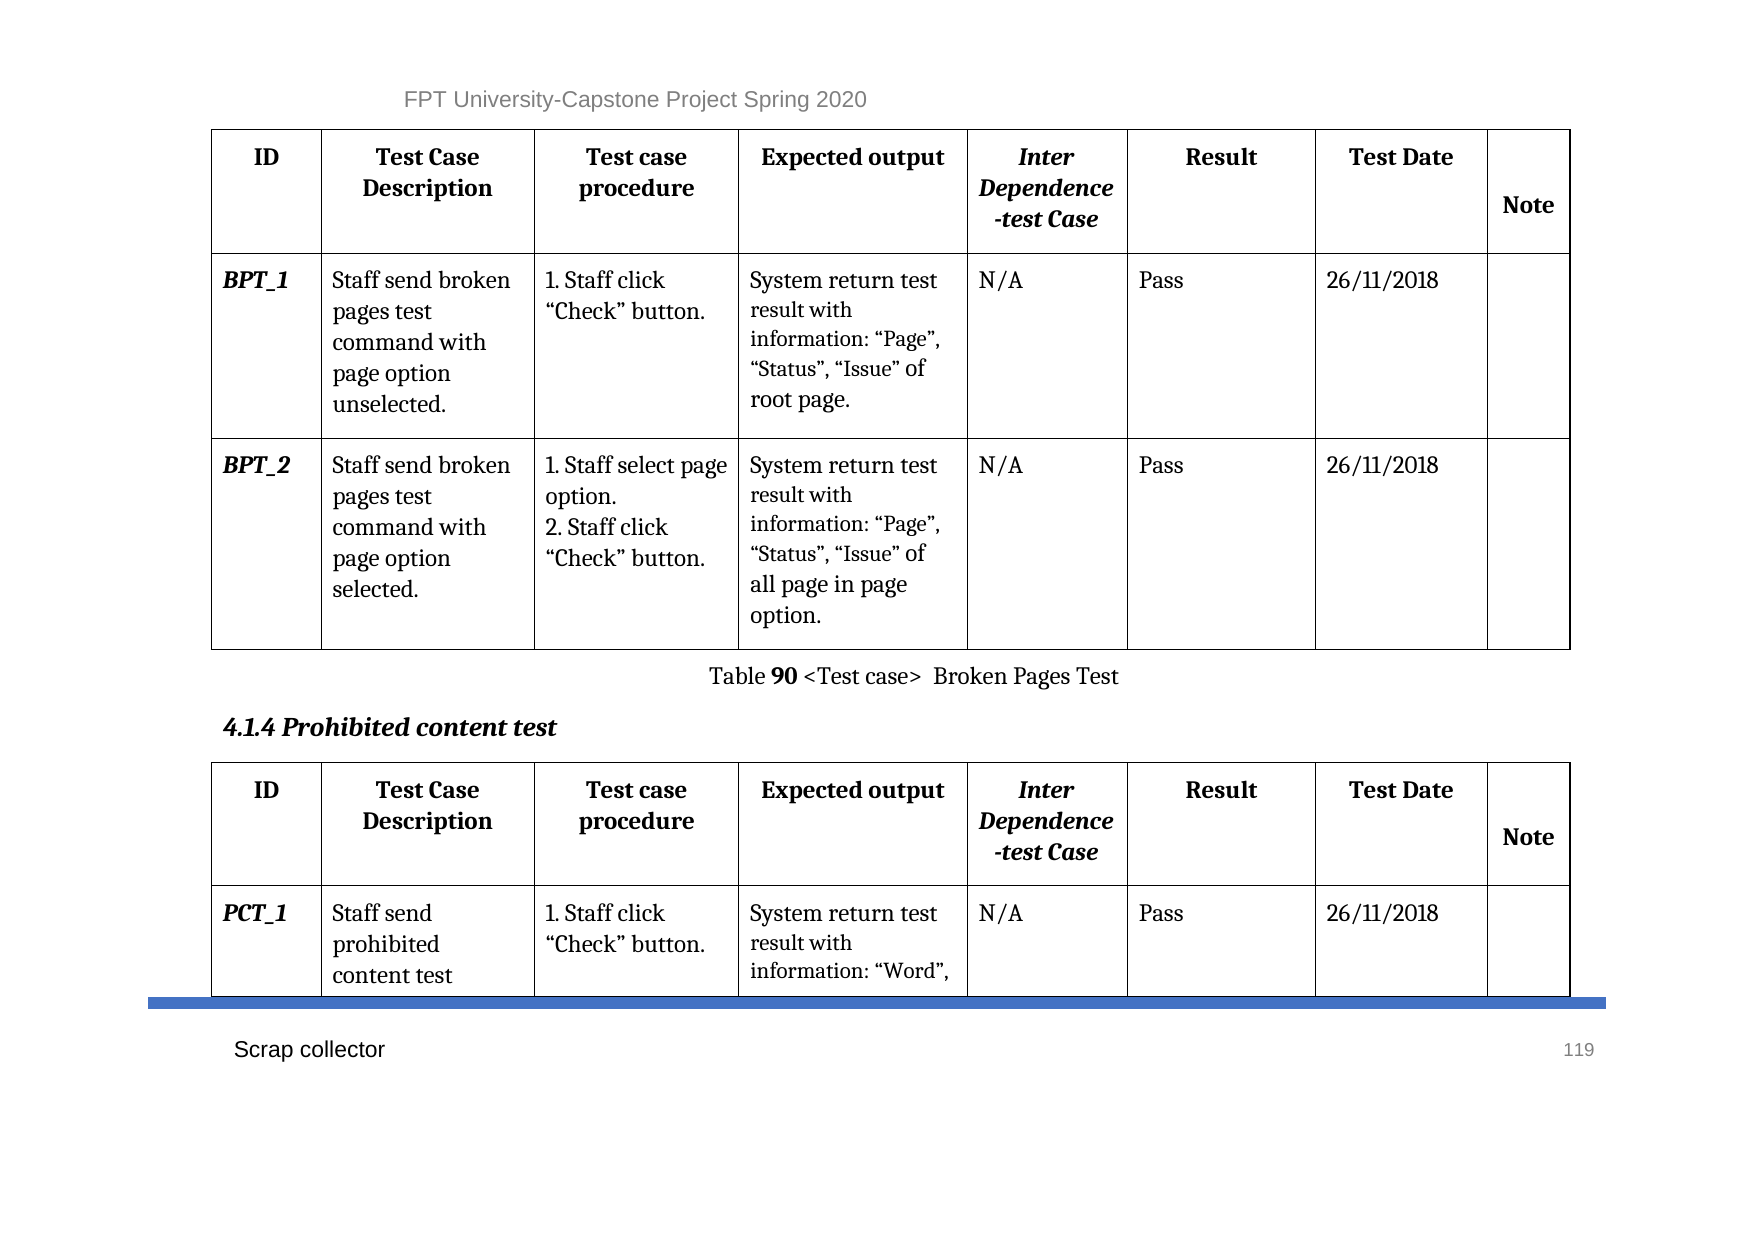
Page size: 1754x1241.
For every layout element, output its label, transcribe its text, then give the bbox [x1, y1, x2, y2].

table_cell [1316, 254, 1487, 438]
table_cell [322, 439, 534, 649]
text 4.1.4 Prohibited content test [185, 712, 1606, 743]
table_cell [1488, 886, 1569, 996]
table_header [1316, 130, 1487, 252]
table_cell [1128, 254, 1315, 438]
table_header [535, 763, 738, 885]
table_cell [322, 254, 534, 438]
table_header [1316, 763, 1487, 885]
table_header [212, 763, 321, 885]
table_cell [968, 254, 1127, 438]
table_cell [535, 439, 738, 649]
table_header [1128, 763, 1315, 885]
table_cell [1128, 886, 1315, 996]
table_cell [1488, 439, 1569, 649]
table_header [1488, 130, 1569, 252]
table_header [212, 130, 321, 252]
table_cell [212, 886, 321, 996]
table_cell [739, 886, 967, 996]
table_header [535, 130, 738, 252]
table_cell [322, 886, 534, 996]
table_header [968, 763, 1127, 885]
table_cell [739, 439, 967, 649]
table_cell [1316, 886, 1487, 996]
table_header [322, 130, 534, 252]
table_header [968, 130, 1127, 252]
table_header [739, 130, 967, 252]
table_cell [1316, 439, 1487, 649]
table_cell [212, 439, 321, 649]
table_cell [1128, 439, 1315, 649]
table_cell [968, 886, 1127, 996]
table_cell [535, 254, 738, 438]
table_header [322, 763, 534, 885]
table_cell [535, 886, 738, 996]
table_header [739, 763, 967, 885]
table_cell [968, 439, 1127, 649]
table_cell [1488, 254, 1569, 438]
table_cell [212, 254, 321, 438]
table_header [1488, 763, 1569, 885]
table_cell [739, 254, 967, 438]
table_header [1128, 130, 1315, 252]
